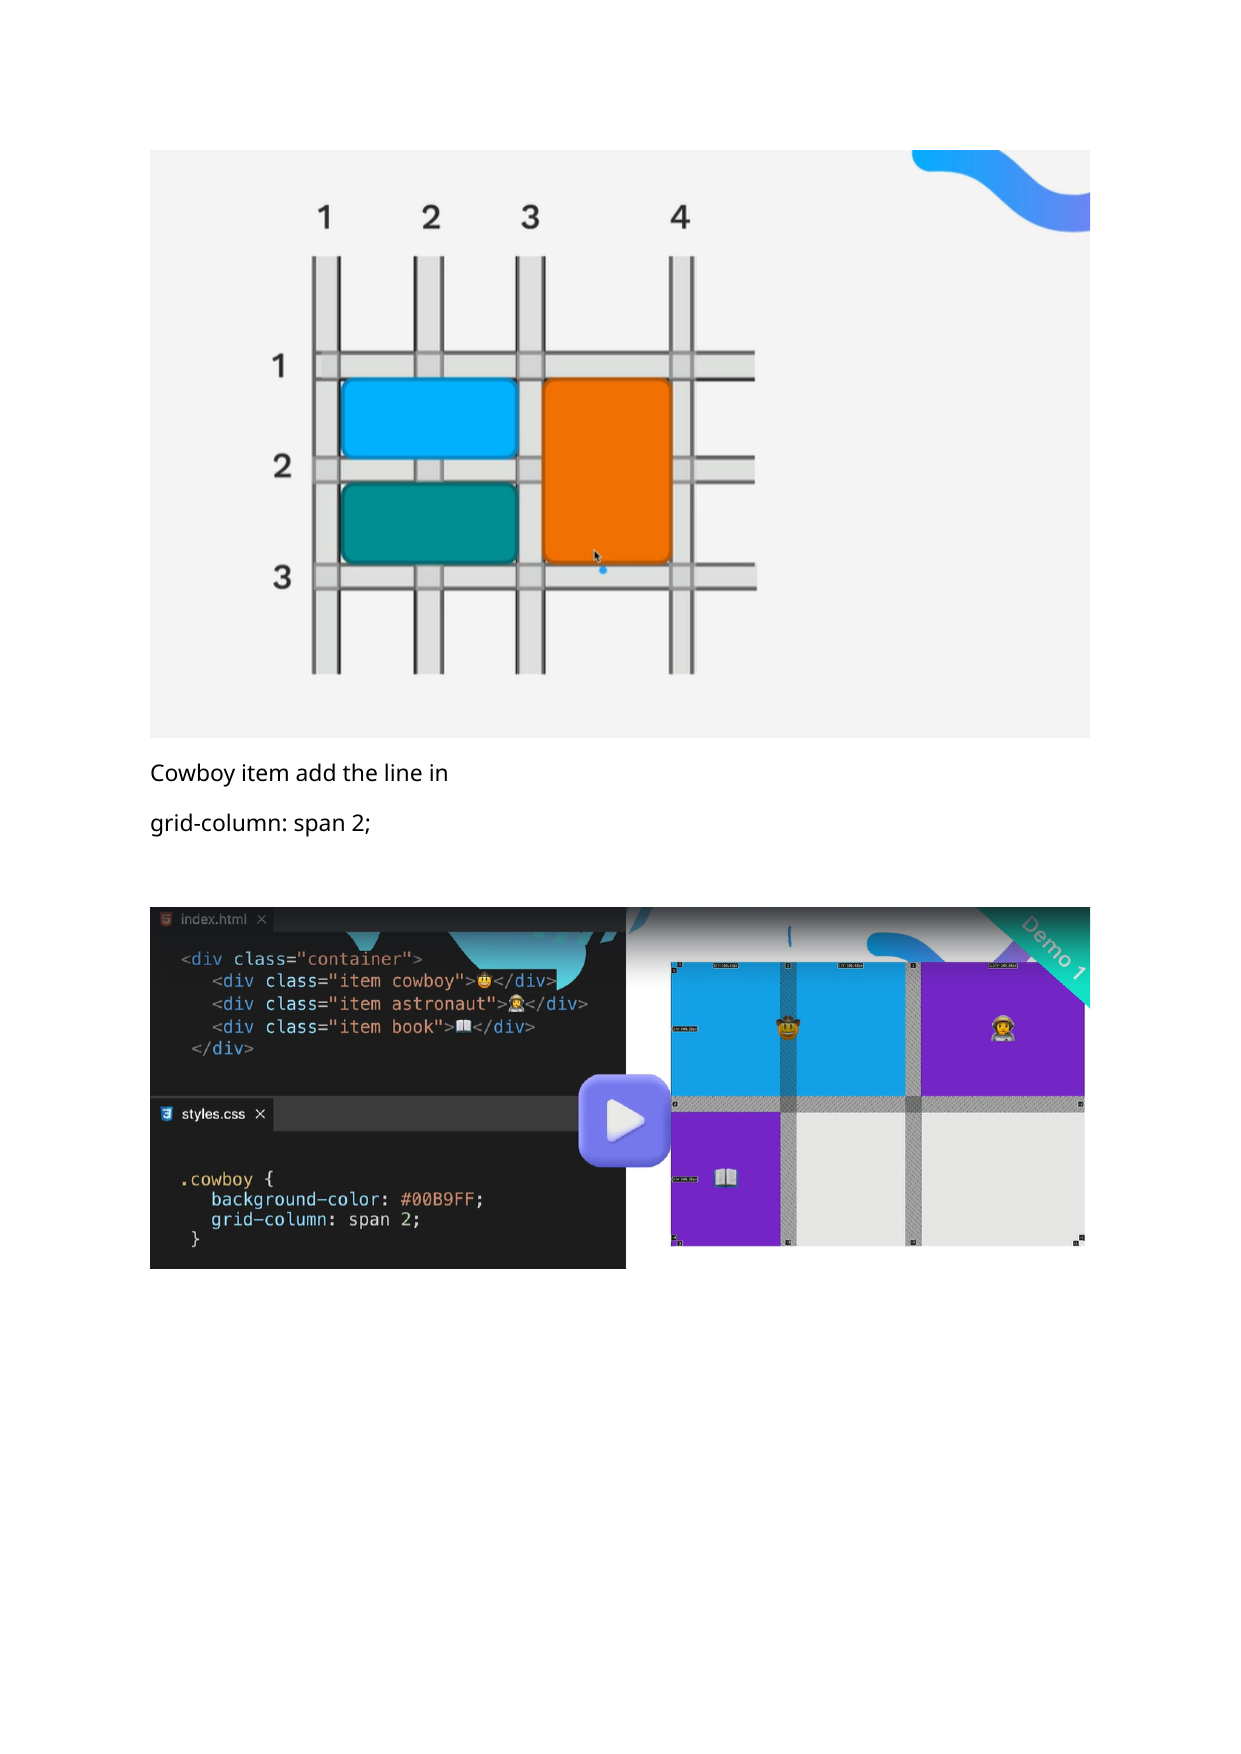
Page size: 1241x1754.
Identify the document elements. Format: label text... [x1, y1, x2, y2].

picture [150, 150, 1091, 738]
text Cowboy item add the line in [150, 757, 1090, 788]
text grid-column: span 2; [150, 807, 1090, 838]
picture [150, 907, 1091, 1269]
